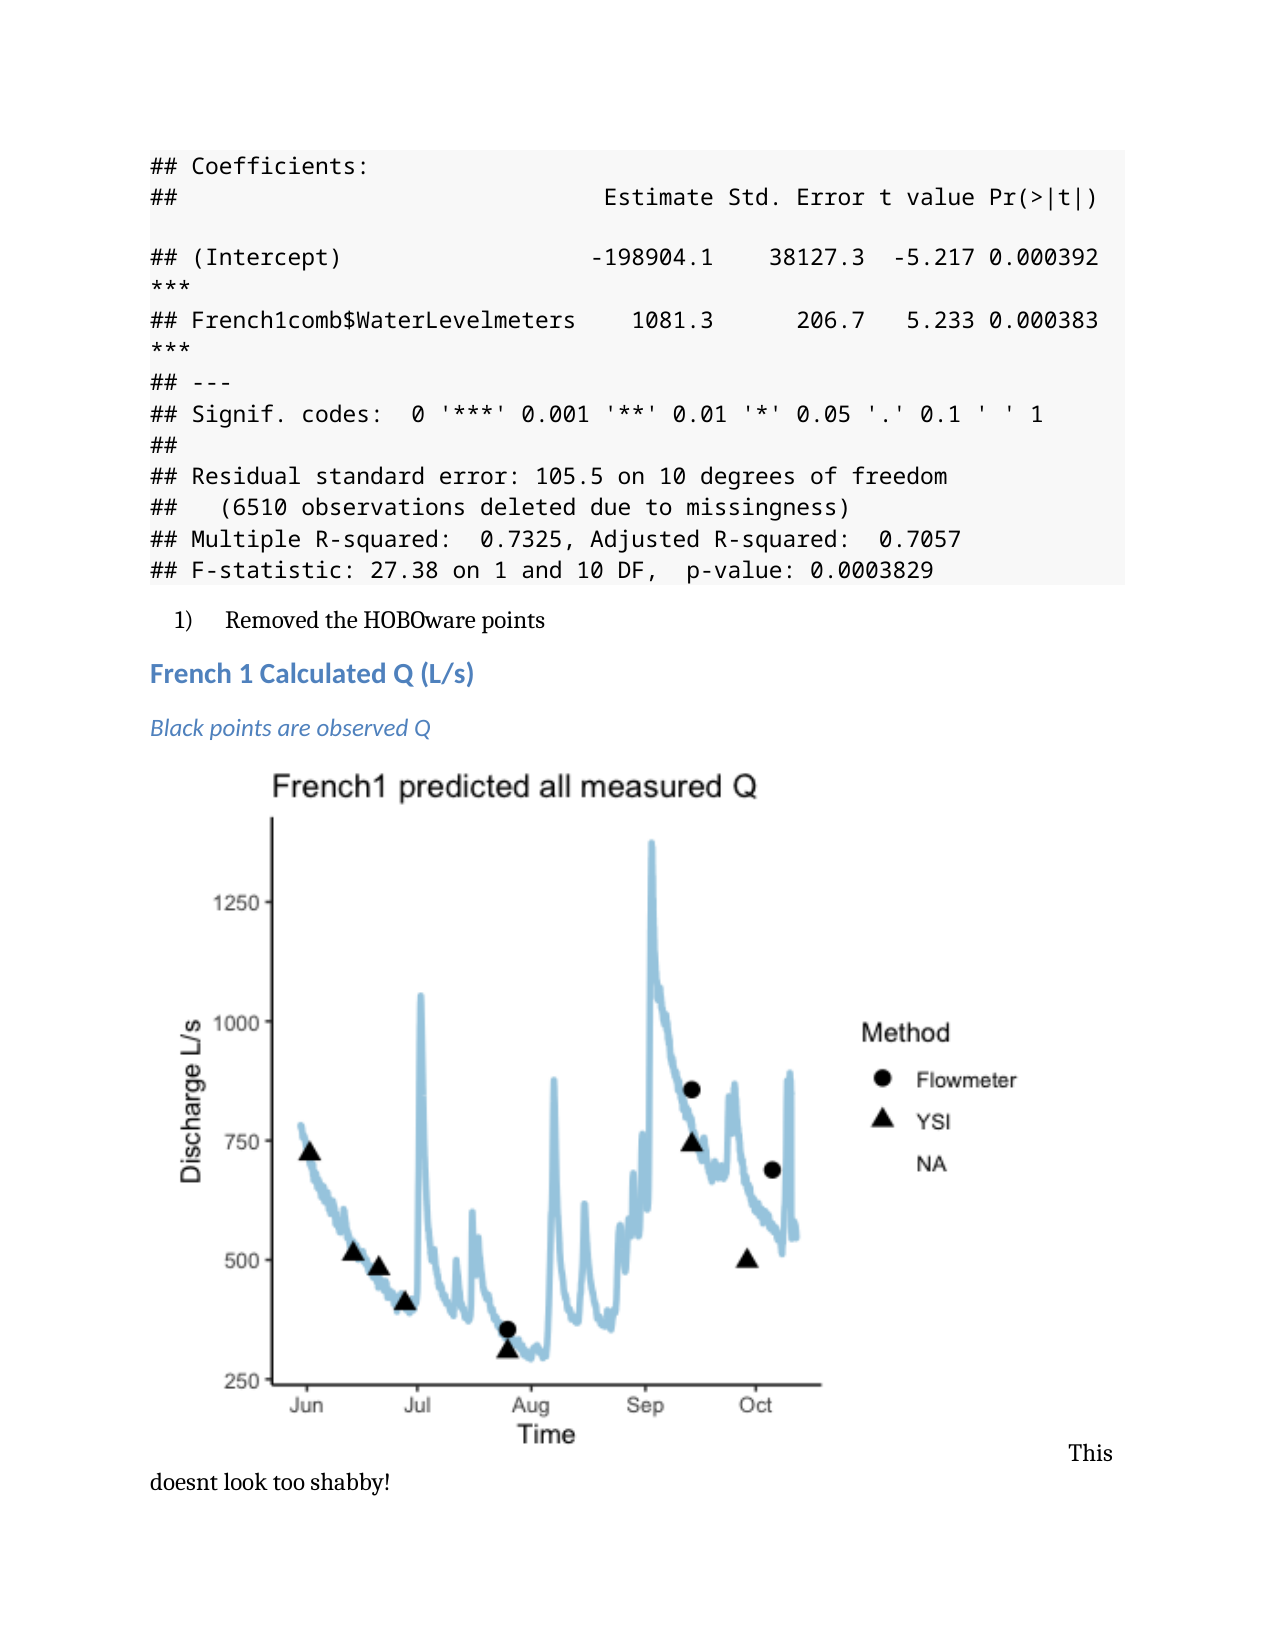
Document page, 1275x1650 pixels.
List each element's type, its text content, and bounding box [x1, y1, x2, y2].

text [150, 150, 1125, 585]
list Removed the HOBOware points [175, 606, 1125, 634]
subtitle French 1 Calculated Q (L/s) [150, 655, 1125, 691]
picture [168, 761, 1044, 1462]
subtitle Black points are observed Q [150, 712, 1125, 742]
